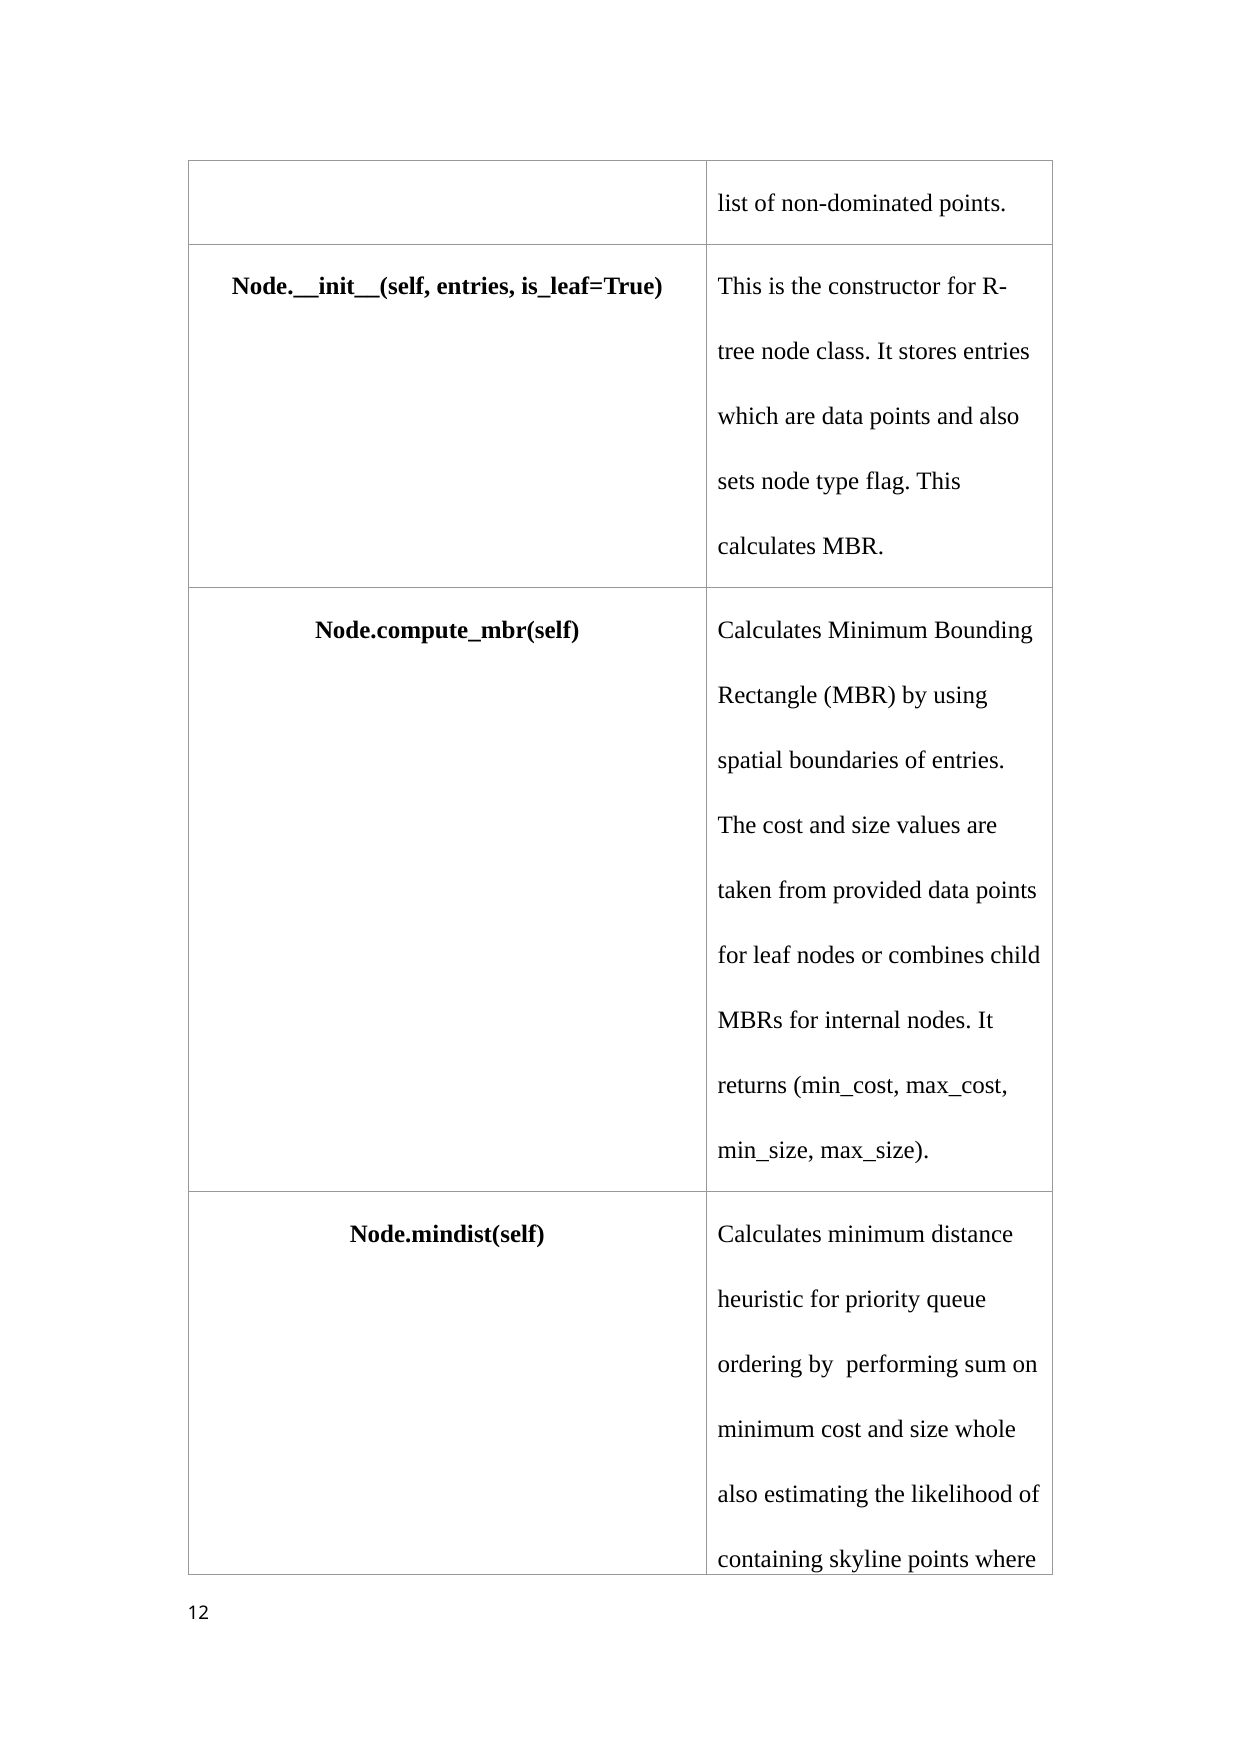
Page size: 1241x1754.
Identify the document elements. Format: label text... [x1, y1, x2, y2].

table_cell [707, 1192, 1052, 1574]
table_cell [189, 161, 706, 243]
table_cell Node.compute_mbr(self) [189, 588, 706, 1191]
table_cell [707, 161, 1052, 243]
table_cell Node.__init__(self, entries, is_leaf=True) [189, 245, 706, 587]
table_cell Calculates Minimum Bounding Rectangle (MBR) by using spatial boundaries of entries. The cost and size values are taken from provided data points for leaf nodes or combines child MBRs for internal nodes. It returns (min_cost, max_cost, min_size, max_size). [707, 588, 1052, 1191]
table_cell Node.mindist(self) [189, 1192, 706, 1574]
table_cell This is the constructor for R-tree node class. It stores entries which are data points and also sets node type flag. This calculates MBR. [707, 245, 1052, 587]
